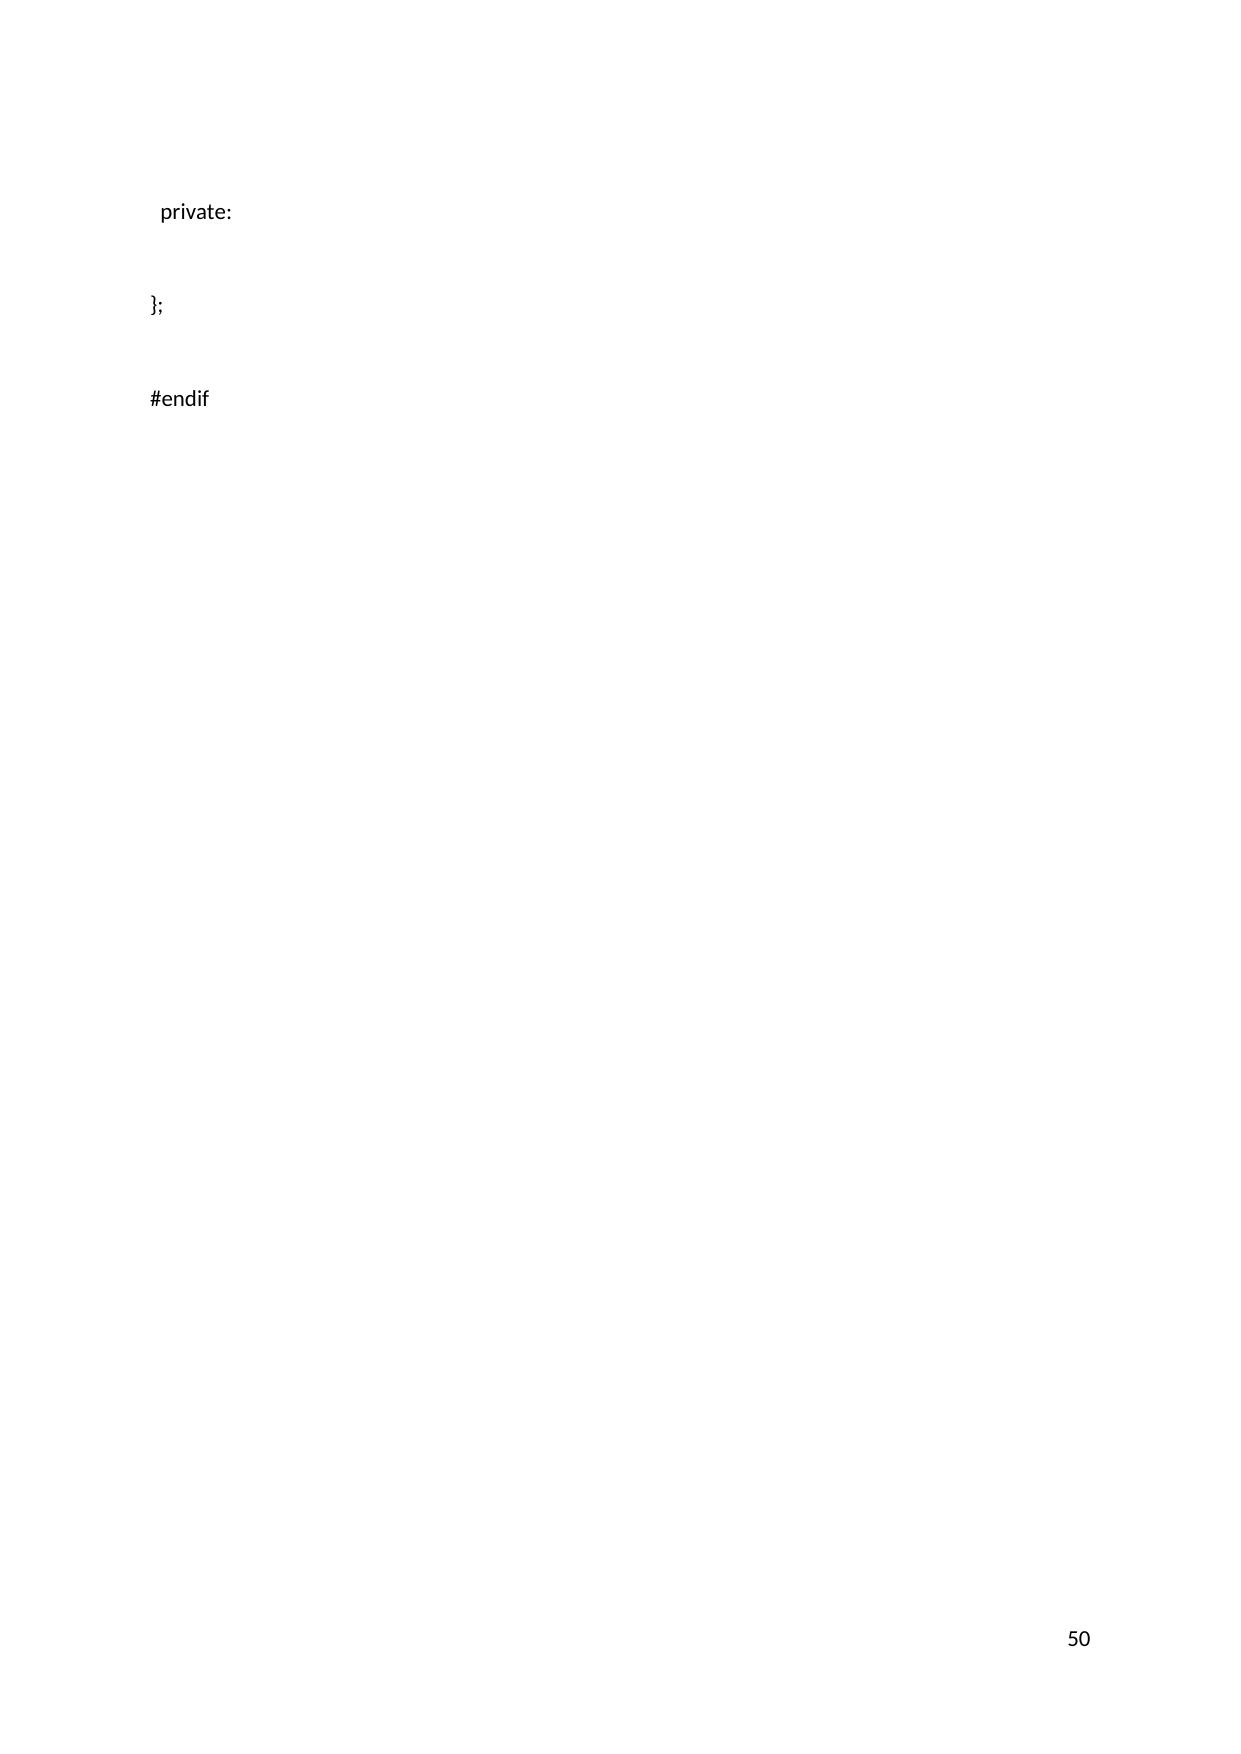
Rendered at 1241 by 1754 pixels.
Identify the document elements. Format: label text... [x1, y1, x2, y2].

text }; [150, 291, 1090, 319]
text #endif [150, 384, 1090, 412]
text private: [150, 197, 1090, 225]
